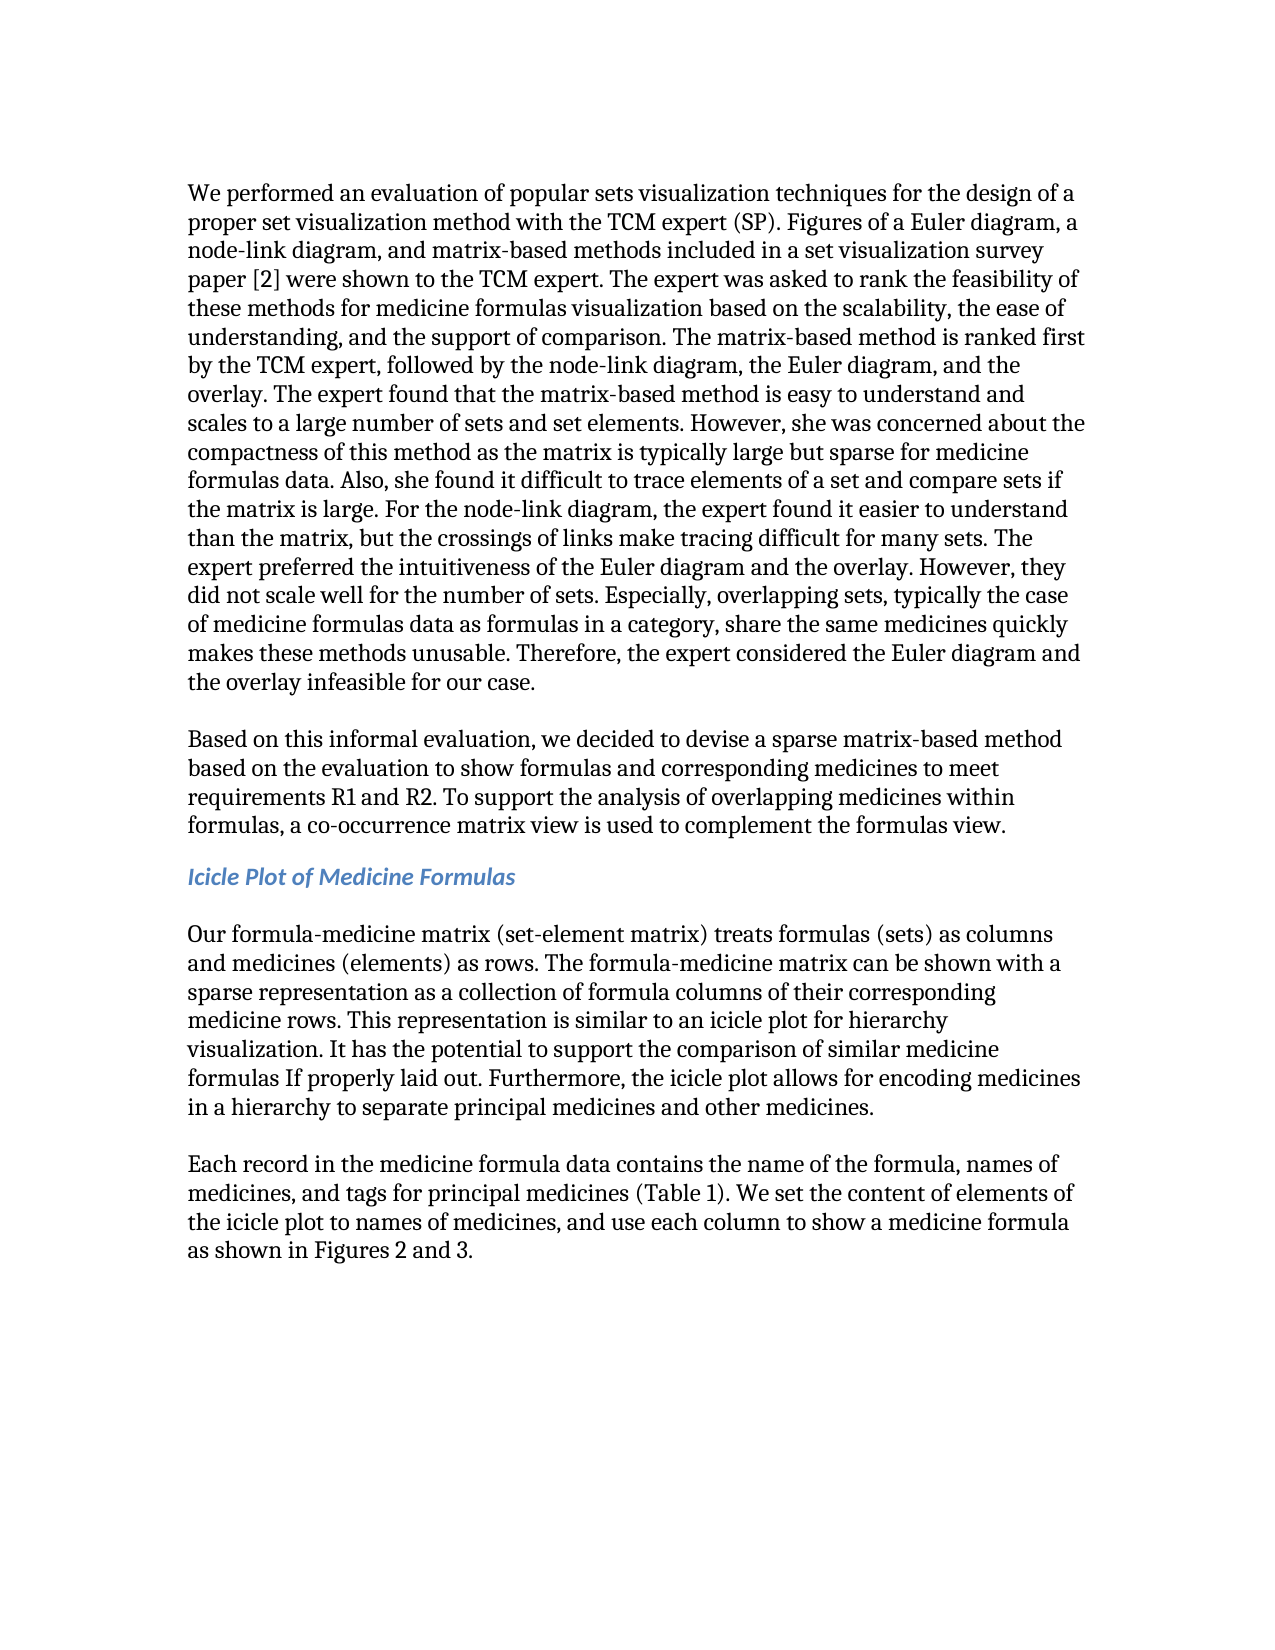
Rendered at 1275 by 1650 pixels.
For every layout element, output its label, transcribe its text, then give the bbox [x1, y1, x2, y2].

subtitle Icicle Plot of Medicine Formulas [187, 861, 1087, 891]
text Each record in the medicine formula data contains the name of the formula, names of medicines, and tags for principal medicines (Table 1). We set the content of elements of the icicle plot to names of medicines, and use each column to show a medicine formula as shown in Figures 2 and 3. [187, 1150, 1087, 1265]
text We performed an evaluation of popular sets visualization techniques for the design of a proper set visualization method with the TCM expert (SP). Figures of a Euler diagram, a node-link diagram, and matrix-based methods included in a set visualization survey paper [2] were shown to the TCM expert. The expert was asked to rank the feasibility of these methods for medicine formulas visualization based on the scalability, the ease of understanding, and the support of comparison. The matrix-based method is ranked first by the TCM expert, followed by the node-link diagram, the Euler diagram, and the overlay. The expert found that the matrix-based method is easy to understand and scales to a large number of sets and set elements. However, she was concerned about the compactness of this method as the matrix is typically large but sparse for medicine formulas data. Also, she found it difficult to trace elements of a set and compare sets if the matrix is large. For the node-link diagram, the expert found it easier to understand than the matrix, but the crossings of links make tracing difficult for many sets. The expert preferred the intuitiveness of the Euler diagram and the overlay. However, they did not scale well for the number of sets. Especially, overlapping sets, typically the case of medicine formulas data as formulas in a category, share the same medicines quickly makes these methods unusable. Therefore, the expert considered the Euler diagram and the overlay infeasible for our case. [187, 179, 1087, 696]
text Our formula-medicine matrix (set-element matrix) treats formulas (sets) as columns and medicines (elements) as rows. The formula-medicine matrix can be shown with a sparse representation as a collection of formula columns of their corresponding medicine rows. This representation is similar to an icicle plot for hierarchy visualization. It has the potential to support the comparison of similar medicine formulas If properly laid out. Furthermore, the icicle plot allows for encoding medicines in a hierarchy to separate principal medicines and other medicines. [187, 920, 1087, 1121]
text Based on this informal evaluation, we decided to devise a sparse matrix-based method based on the evaluation to show formulas and corresponding medicines to meet requirements R1 and R2. To support the analysis of overlapping medicines within formulas, a co-occurrence matrix view is used to complement the formulas view. [187, 725, 1087, 840]
